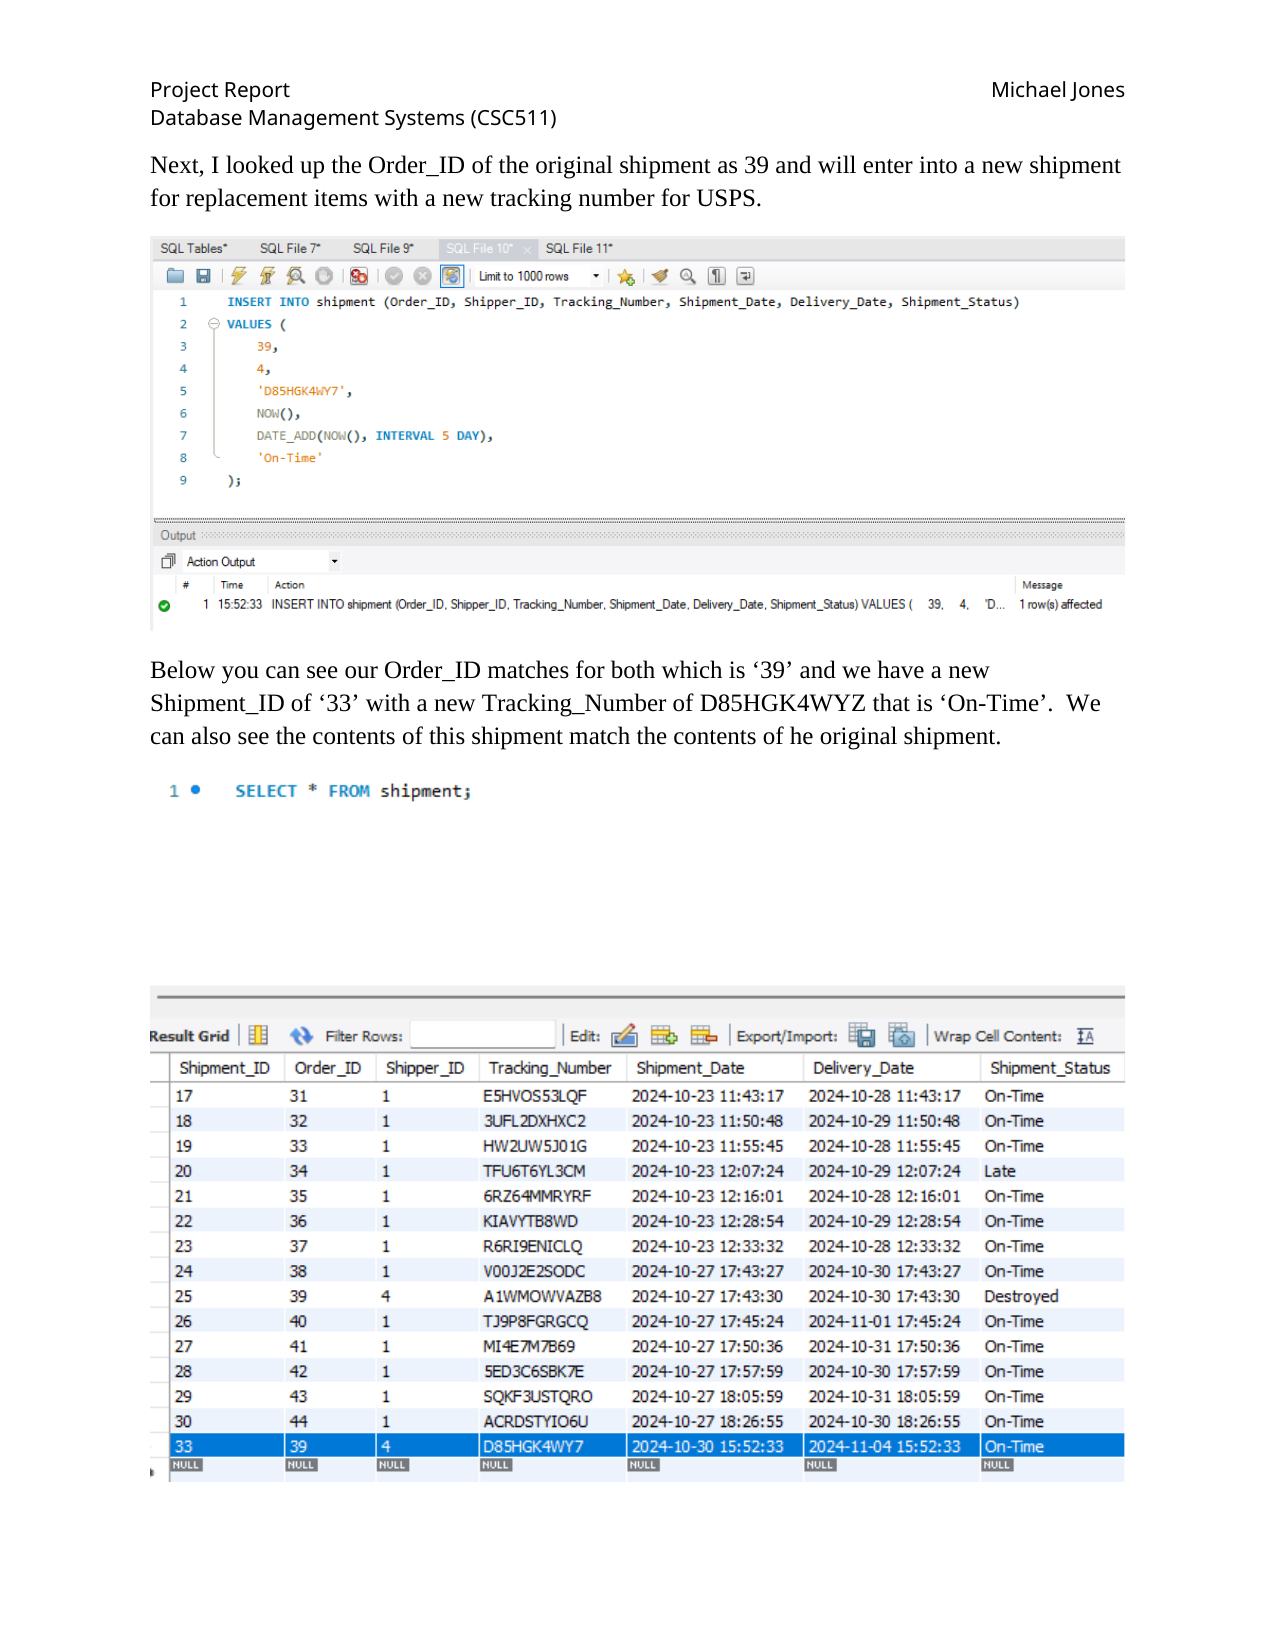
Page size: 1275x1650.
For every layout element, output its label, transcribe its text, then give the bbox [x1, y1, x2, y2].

text Next, I looked up the Order_ID of the original shipment as 39 and will enter into a new shipment for replacement items with a new tracking number for USPS. [150, 150, 1125, 212]
text Below you can see our Order_ID matches for both which is ‘39’ and we have a new Shipment_ID of ‘33’ with a new Tracking_Number of D85HGK4WYZ that is ‘On-Time’. We can also see the contents of this shipment match the contents of he original shipment. [150, 655, 1125, 750]
picture [150, 236, 1125, 631]
picture [150, 775, 1125, 1482]
